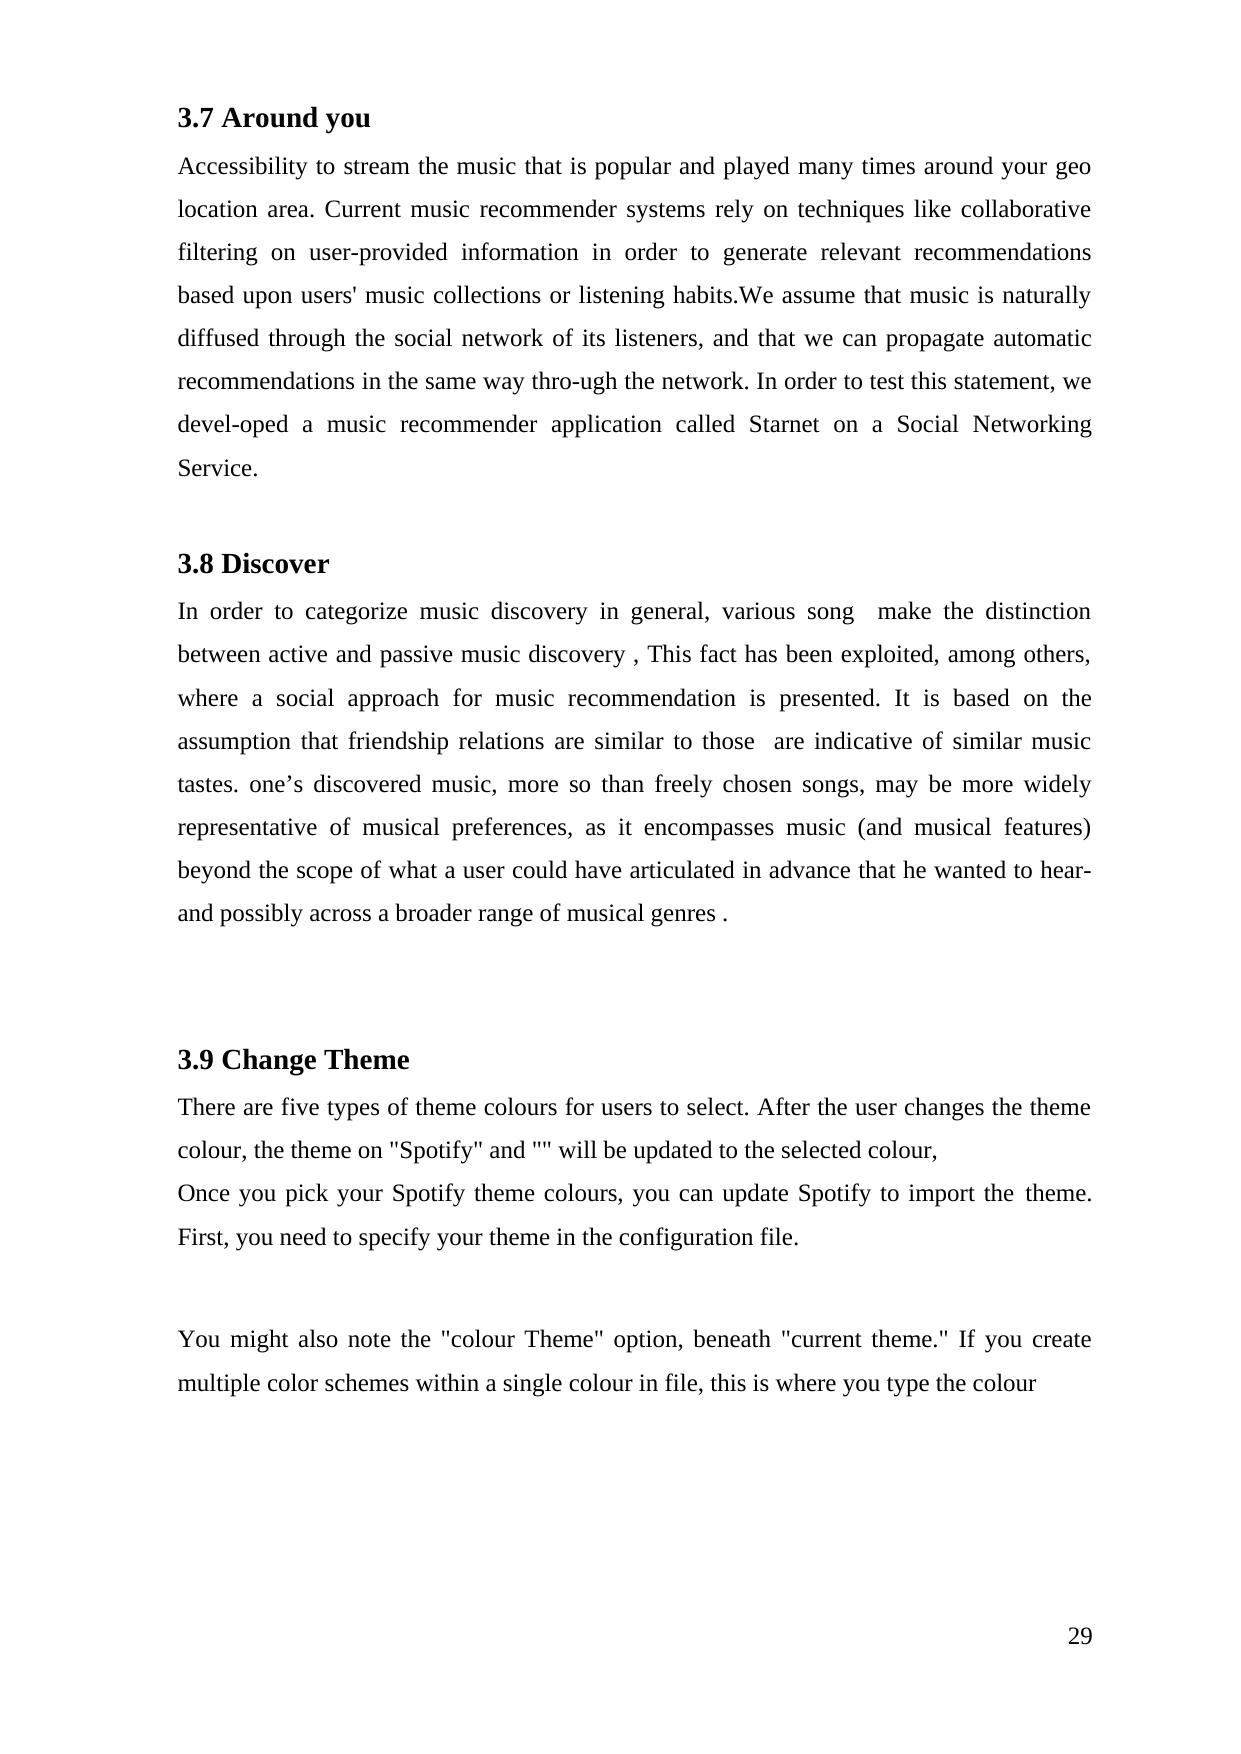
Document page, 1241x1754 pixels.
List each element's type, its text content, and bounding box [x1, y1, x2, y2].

text In order to categorize music discovery in general, various song make the distinction between active and passive music discovery , This fact has been exploited, among others, where a social approach for music recommendation is presented. It is based on the assumption that friendship relations are similar to those are indicative of similar music tastes. one’s discovered music, more so than freely chosen songs, may be more widely representative of musical preferences, as it encompasses music (and musical features) beyond the scope of what a user could have articulated in advance that he wanted to hear-and possibly across a broader range of musical genres . [177, 596, 1092, 927]
text You might also note the "colour Theme" option, beneath "current theme." If you create multiple color schemes within a single colour in file, this is where you type the colour [177, 1324, 1092, 1396]
subtitle Once you pick your Spotify theme colours, you can update Spotify to import the theme. First, you need to specify your theme in the configuration file. [177, 1178, 1092, 1250]
text 3.8 Discover [177, 546, 1092, 579]
text There are five types of theme colours for users to select. After the user changes the theme colour, the theme on "Spotify" and "" will be updated to the selected colour, [177, 1092, 1092, 1164]
text Accessibility to stream the music that is popular and played many times around your geo location area. Current music recommender systems rely on techniques like collaborative filtering on user-provided information in order to generate relevant recommendations based upon users' music collections or listening habits.We assume that music is naturally diffused through the social network of its listeners, and that we can propagate automatic recommendations in the same way thro-ugh the network. In order to test this statement, we devel-oped a music recommender application called Starnet on a Social Networking Service. [177, 151, 1092, 481]
text 3.9 Change Theme [177, 1042, 1092, 1076]
text 3.7 Around you [177, 100, 1092, 134]
